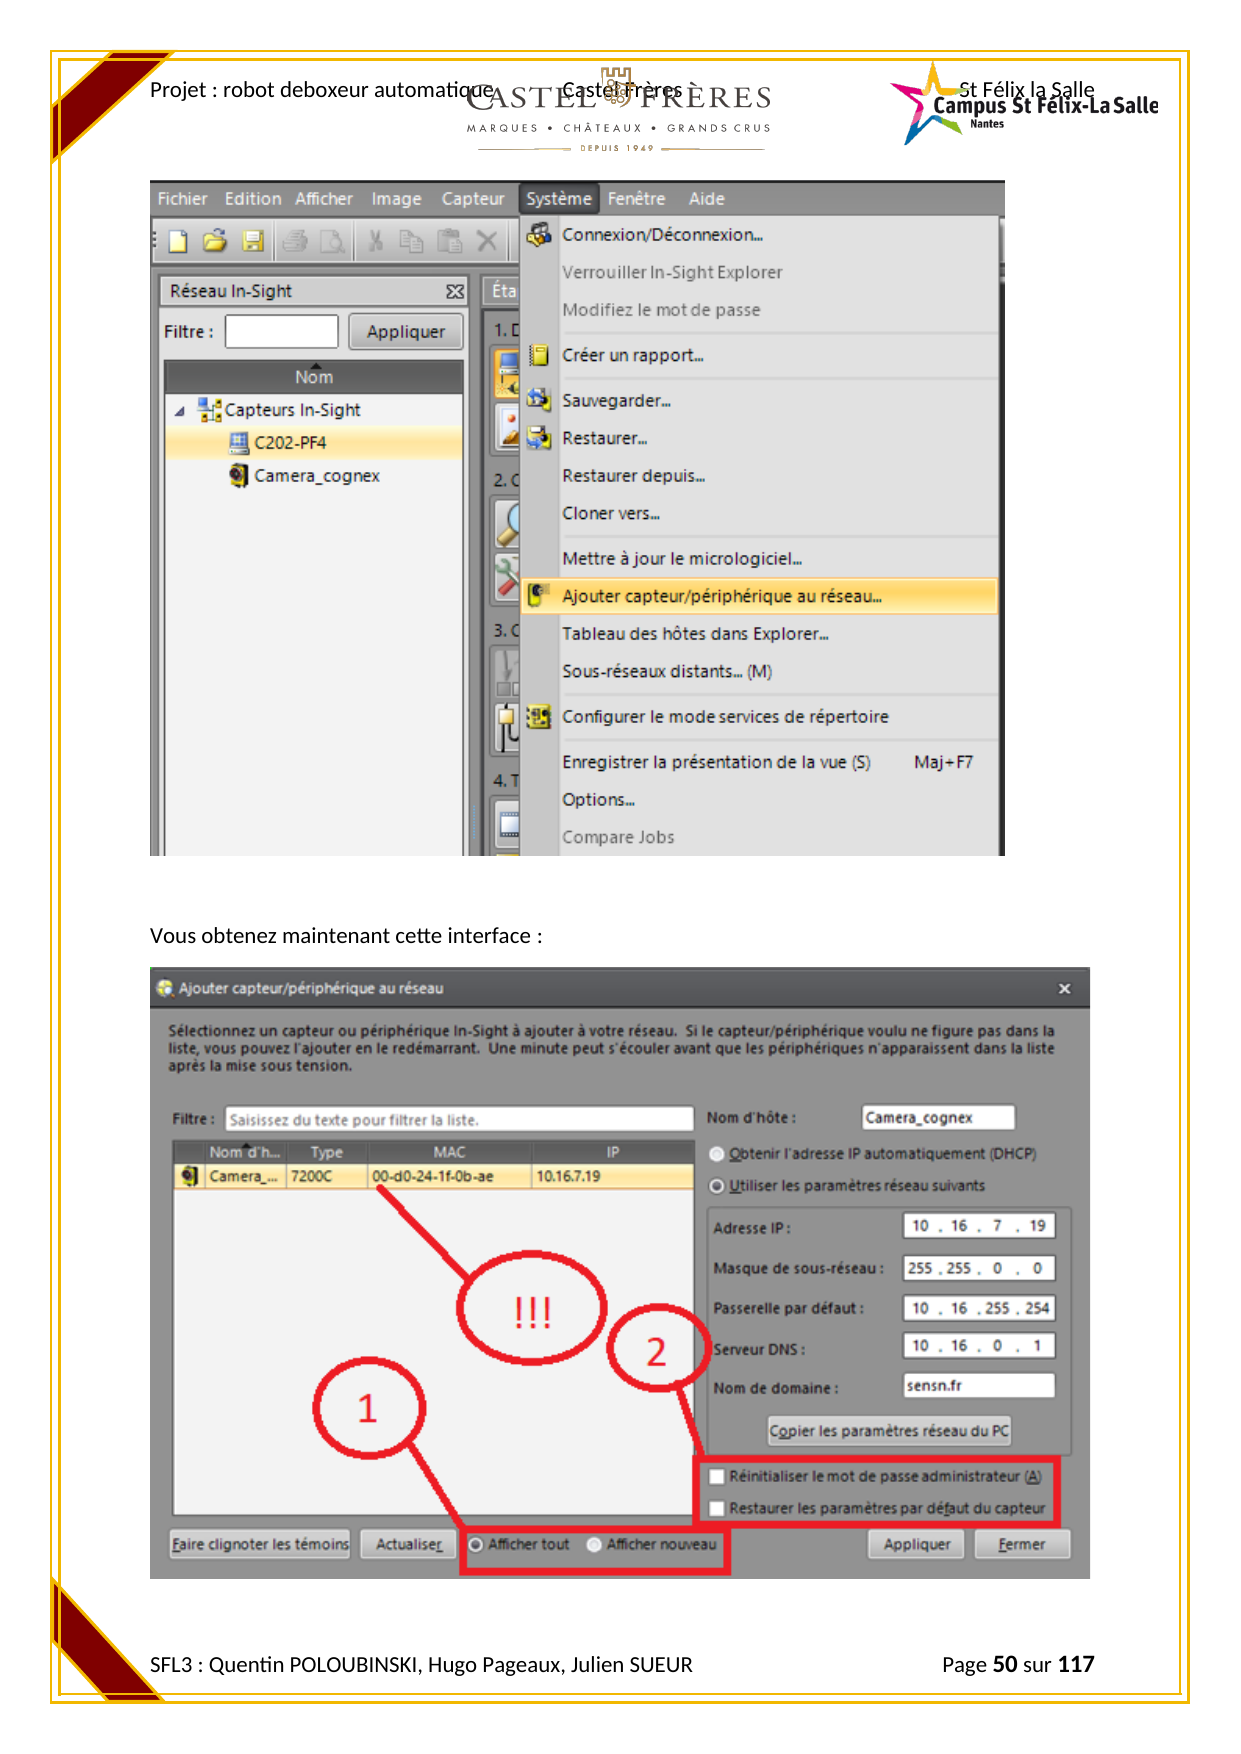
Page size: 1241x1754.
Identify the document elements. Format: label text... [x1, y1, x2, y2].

text Vous obtenez maintenant cette interface : [150, 921, 1090, 949]
picture [460, 59, 773, 157]
picture [889, 60, 1158, 145]
picture [150, 967, 1091, 1579]
picture [150, 180, 1005, 856]
